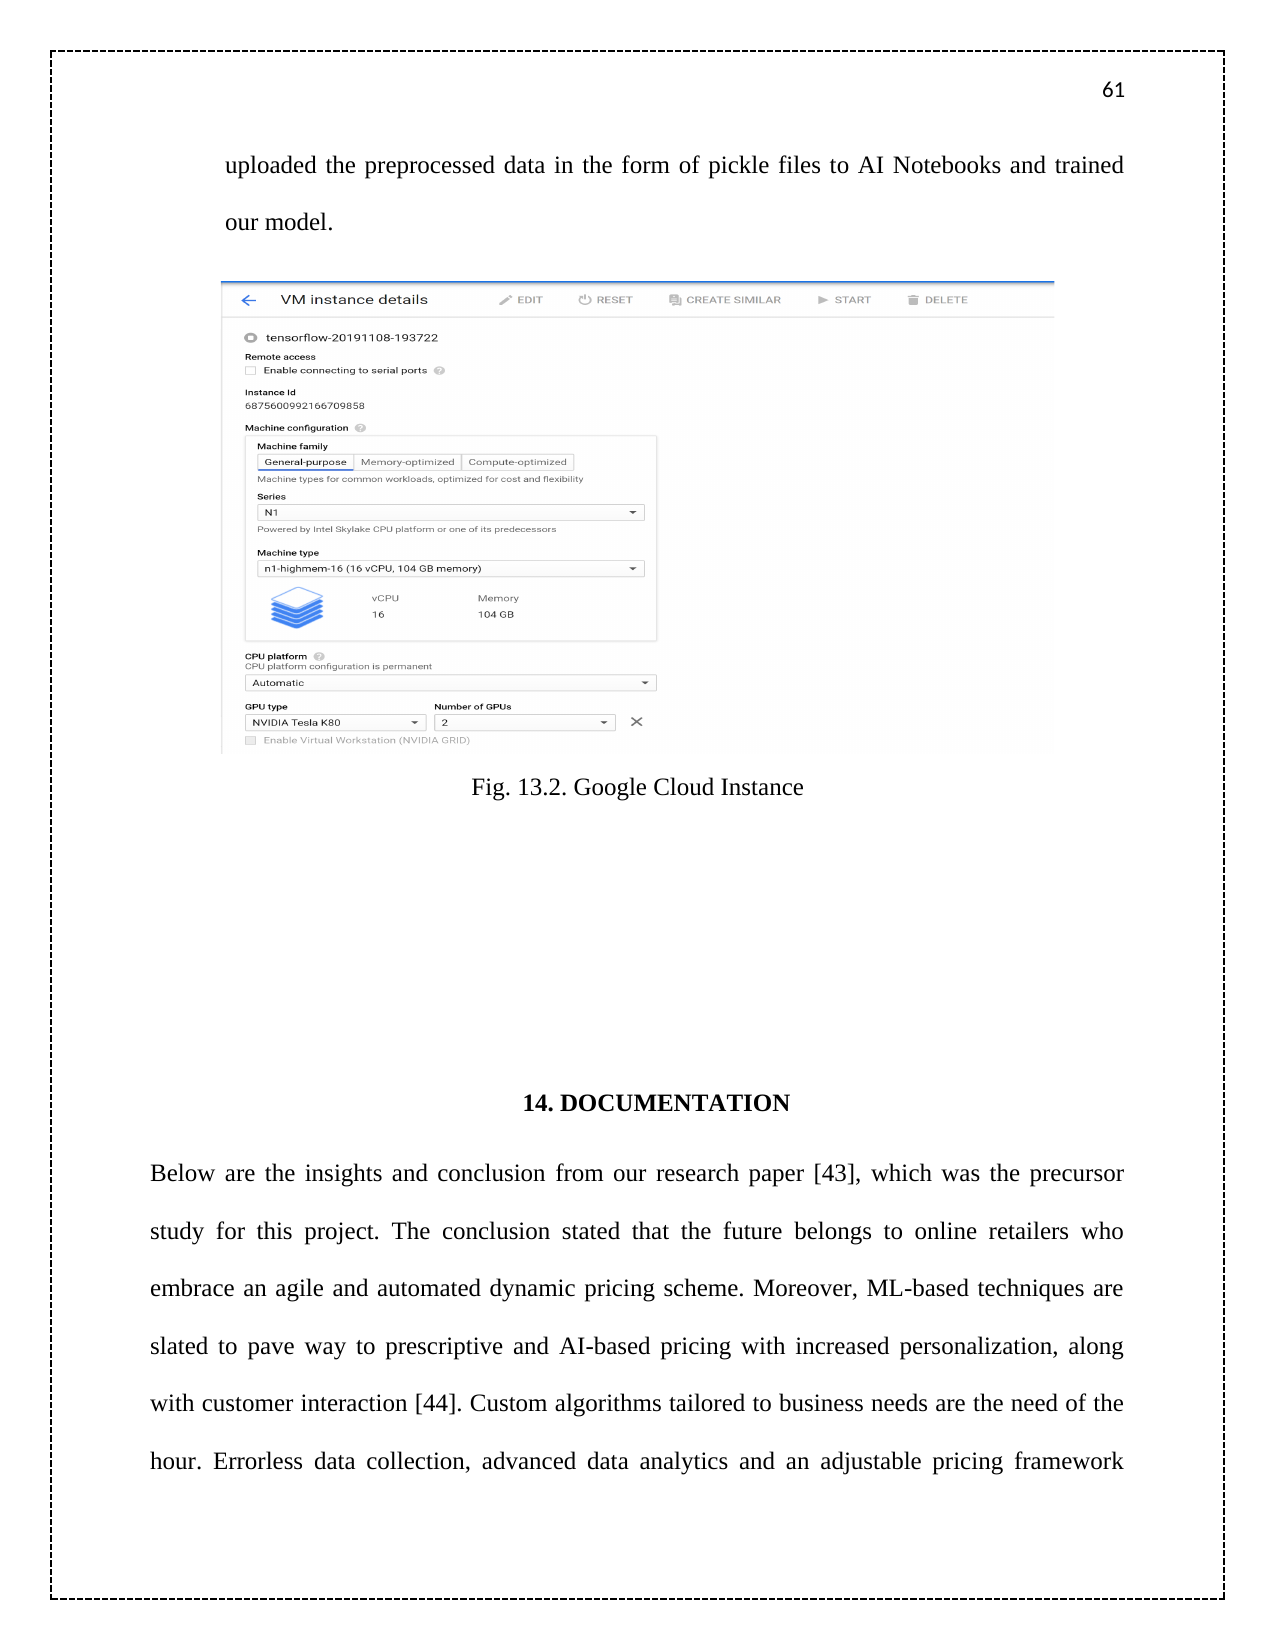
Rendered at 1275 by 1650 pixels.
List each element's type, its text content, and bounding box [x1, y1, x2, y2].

picture [220, 281, 1055, 754]
text Fig. 13.2. Google Cloud Instance [150, 772, 1125, 801]
subtitle Documentation [187, 1088, 1125, 1117]
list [187, 150, 1125, 236]
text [150, 1158, 1125, 1475]
